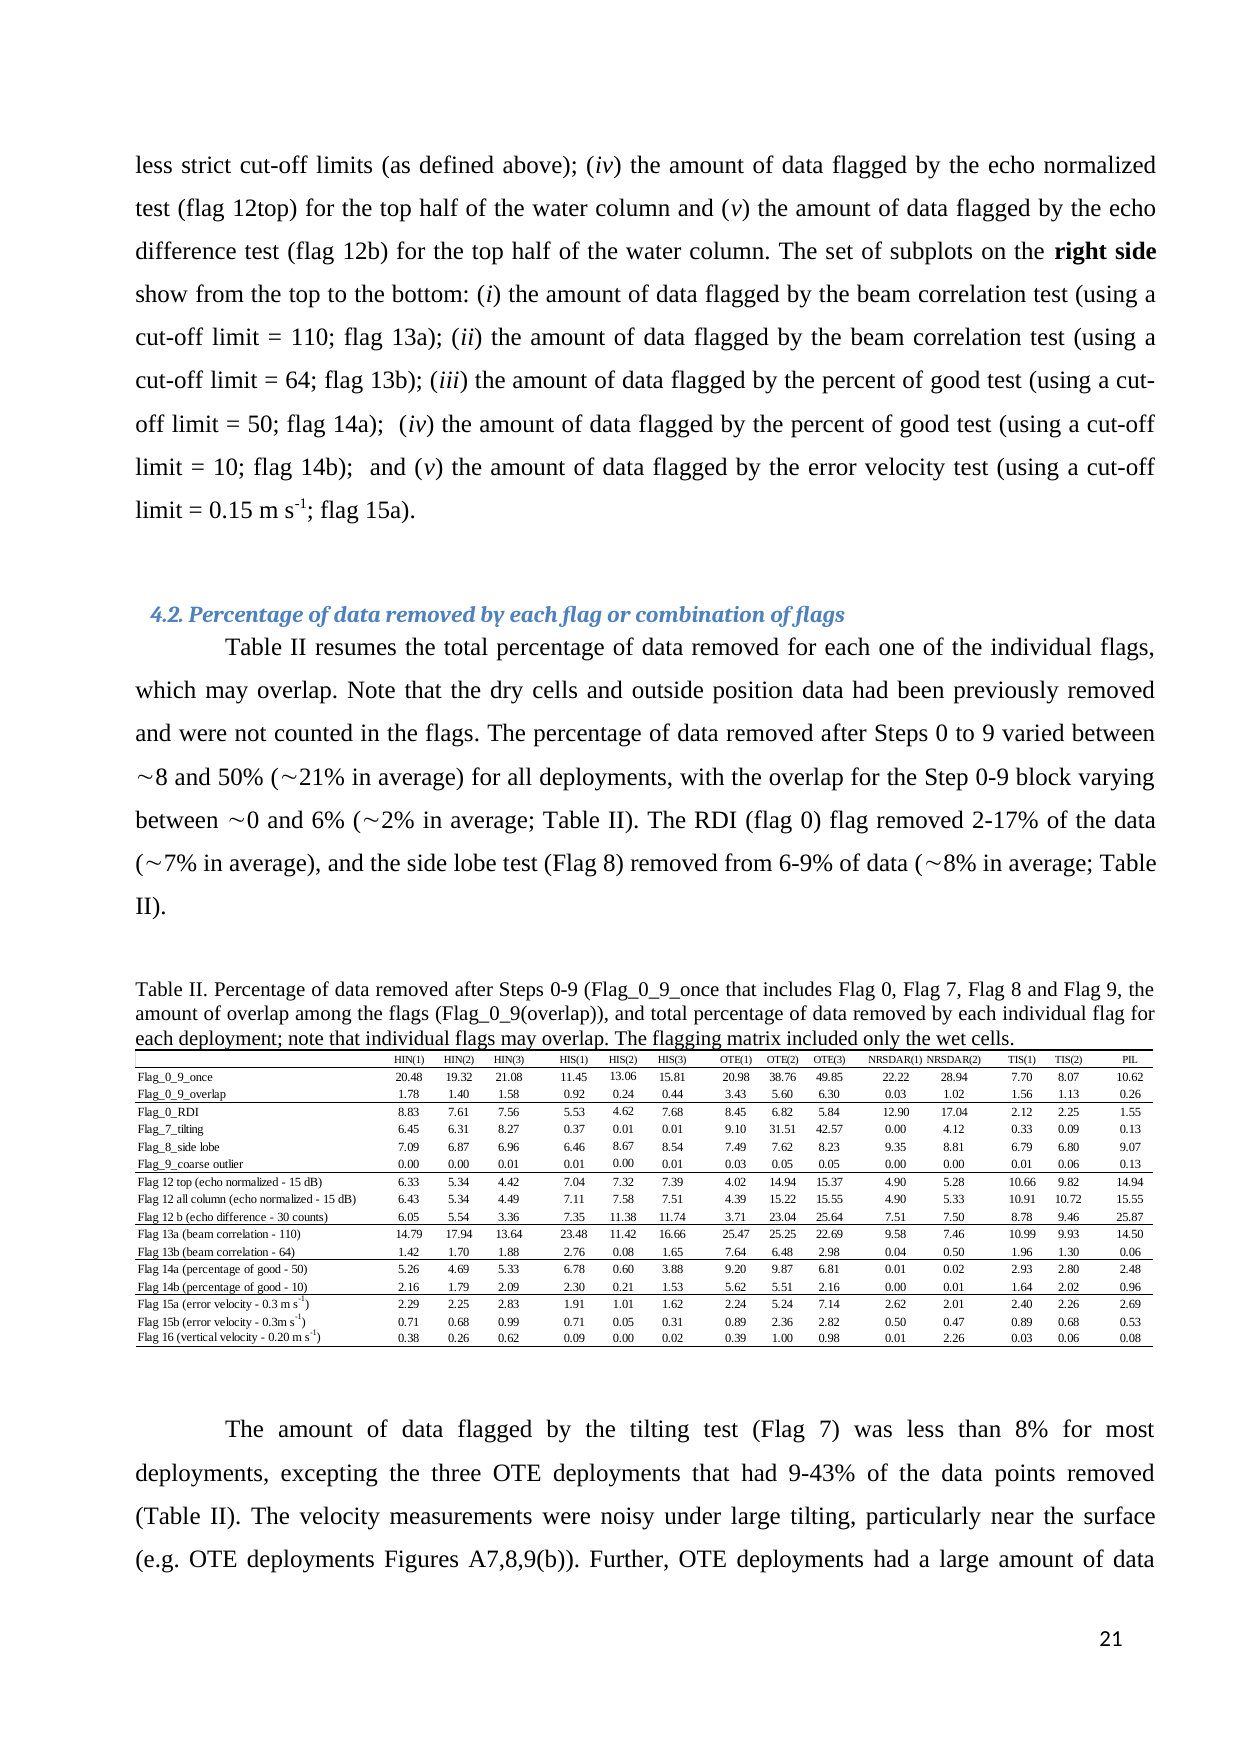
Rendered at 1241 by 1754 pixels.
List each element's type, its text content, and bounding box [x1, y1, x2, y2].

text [135, 1414, 1157, 1573]
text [135, 150, 1157, 524]
subtitle 4.2. Percentage of data removed by each flag or combination of flags [150, 602, 1122, 628]
text Table II. Percentage of data removed after Steps 0-9 (Flag_0_9_once that includes Flag 0, Flag 7, Flag 8 and Flag 9, the amount of overlap among the flags (Flag_0_9(overlap)), and total percentage of data removed by each individual flag for each deployment; note that individual flags may overlap. The flagging matrix included only the wet cells. [135, 977, 1157, 1049]
text Table II resumes the total percentage of data removed for each one of the individual flags, which may overlap. Note that the dry cells and outside position data had been previously removed and were not counted in the flags. The percentage of data removed after Steps 0 to 9 varied between 8 and 50% (21% in average) for all deployments, with the overlap for the Step 0-9 block varying between 0 and 6% (2% in average; Table II). The RDI (flag 0) flag removed 2-17% of the data (7% in average), and the side lobe test (Flag 8) removed from 6-9% of data (8% in average; Table II). [135, 632, 1157, 920]
